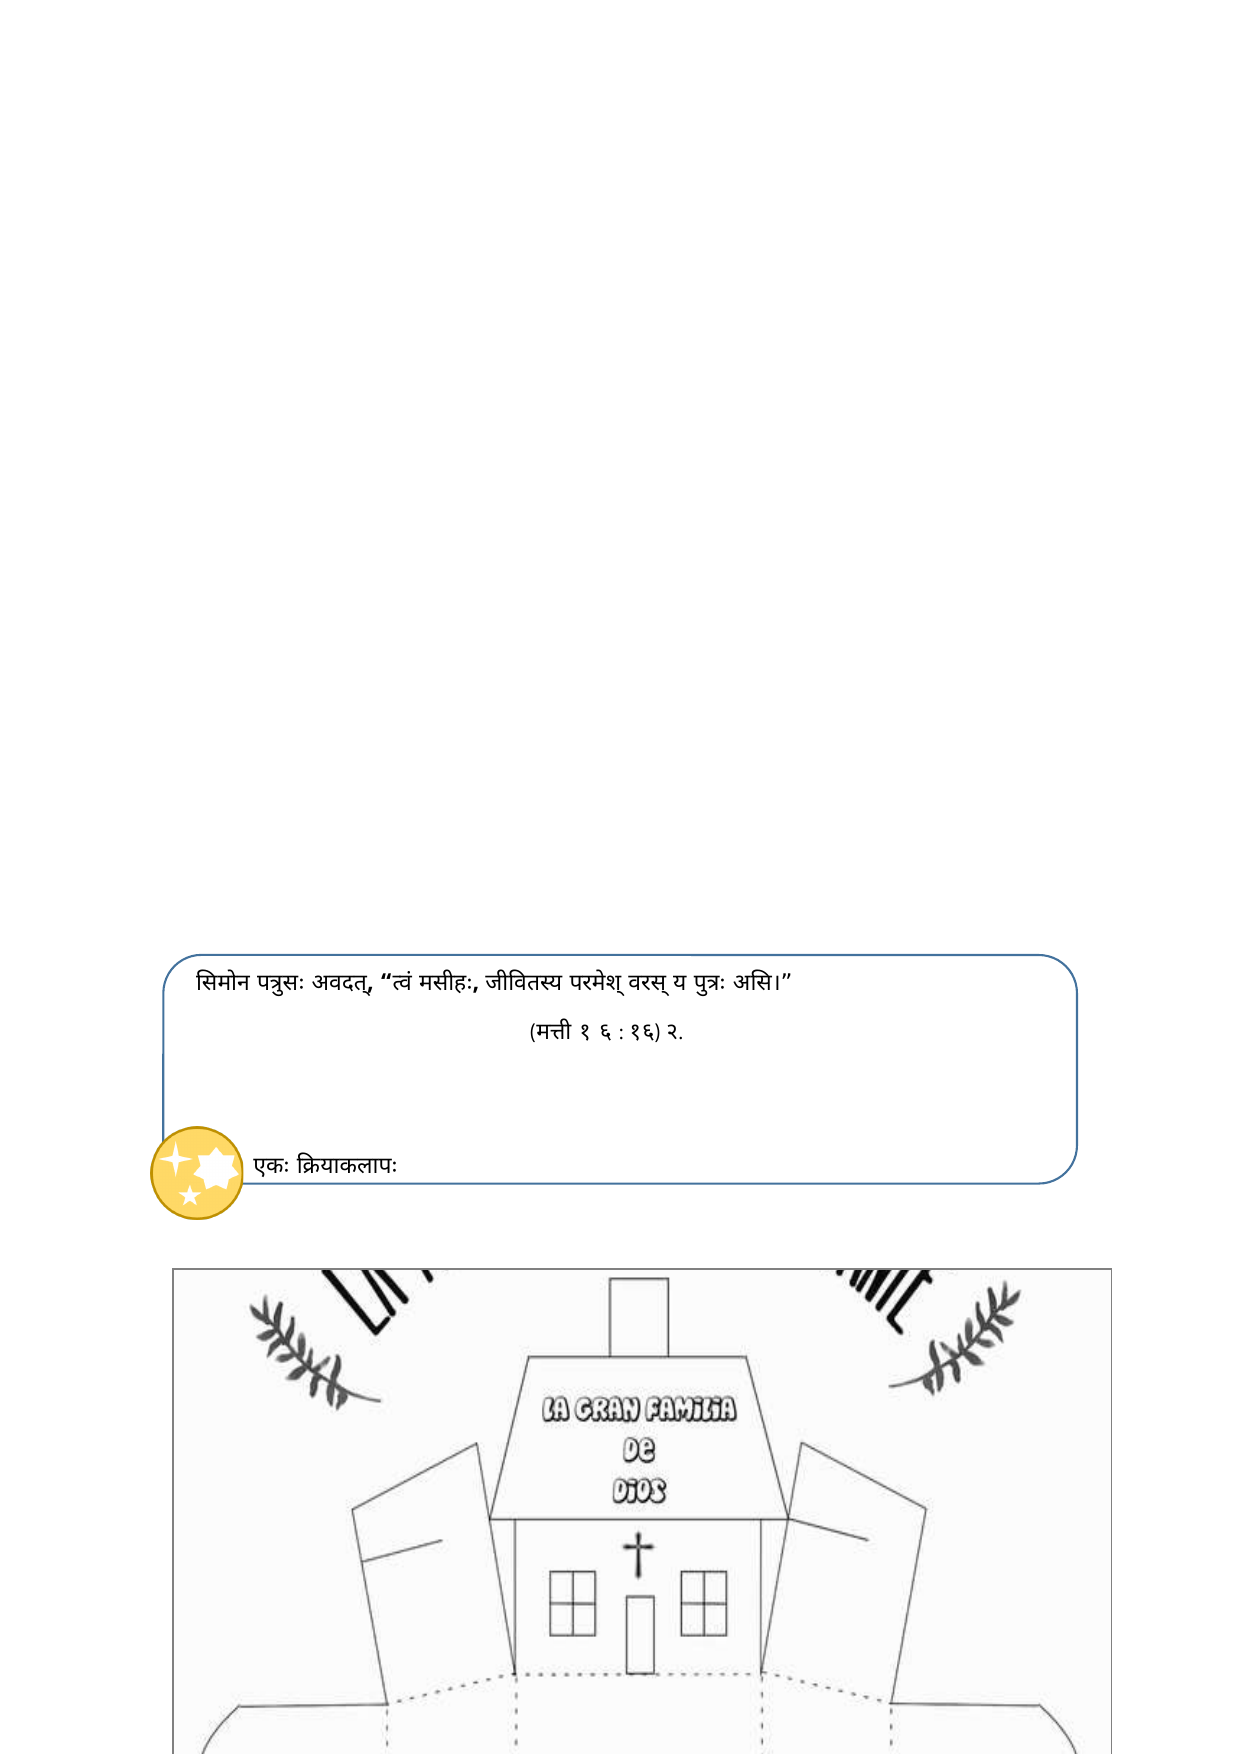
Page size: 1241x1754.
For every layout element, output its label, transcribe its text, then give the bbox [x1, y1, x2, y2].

text एकः क्रियाकलापः [244, 1152, 1090, 1179]
text (मत्ती १ ६ : १६) २. [150, 1018, 1090, 1047]
picture [150, 1126, 244, 1220]
text सिमोन पत्रुसः अवदत्, “त्वं मसीहः, जीवितस्य परमेश् वरस् य पुत्रः असि।” [150, 969, 1090, 999]
picture [174, 1270, 1111, 1754]
